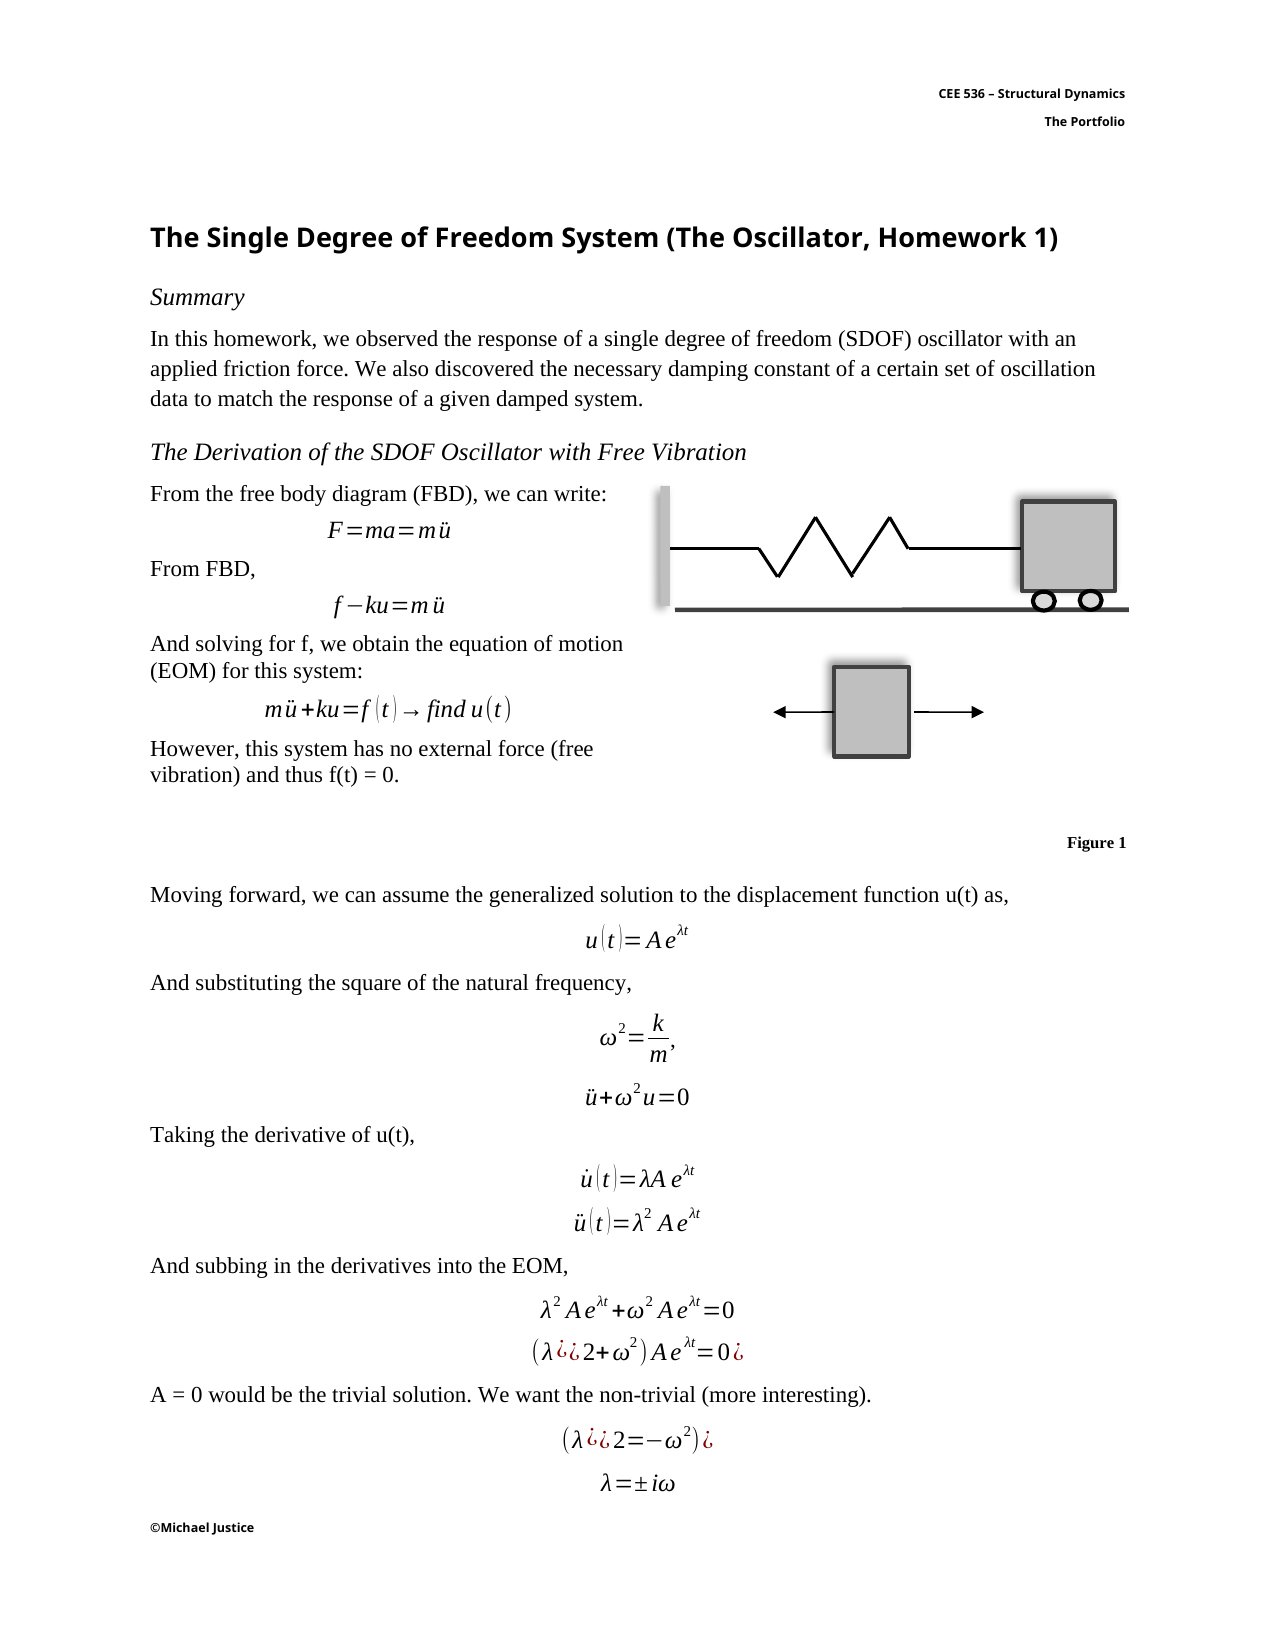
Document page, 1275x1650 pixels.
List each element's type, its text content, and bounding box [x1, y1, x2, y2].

table_header From the free body diagram (FBD), we can write: From FBD, And solving for f, we obtain the equation of motion (EOM) for this system: However, this system has no external force (free vibration) and thus f(t) = 0. [139, 470, 638, 822]
subtitle The Single Degree of Freedom System (The Oscillator, Homework 1) [150, 218, 1125, 255]
subtitle Summary [150, 282, 1125, 310]
subtitle The Derivation of the SDOF Oscillator with Free Vibration [150, 437, 1125, 465]
text Taking the derivative of u(t), [150, 1121, 1125, 1147]
table_header [638, 470, 1138, 822]
table_cell Figure 1 [139, 822, 1138, 871]
text And subbing in the derivatives into the EOM, [150, 1252, 1125, 1278]
text In this homework, we observed the response of a single degree of freedom (SDOF) oscillator with an applied friction force. We also discovered the necessary damping constant of a certain set of oscillation data to match the response of a given damped system. [150, 325, 1125, 412]
text And substituting the square of the natural frequency, [150, 969, 1125, 996]
text Moving forward, we can assume the generalized solution to the displacement function u(t) as, [150, 881, 1125, 908]
text A = 0 would be the trivial solution. We want the non-trivial (more interesting). [150, 1381, 1125, 1408]
text , [150, 1010, 1125, 1069]
